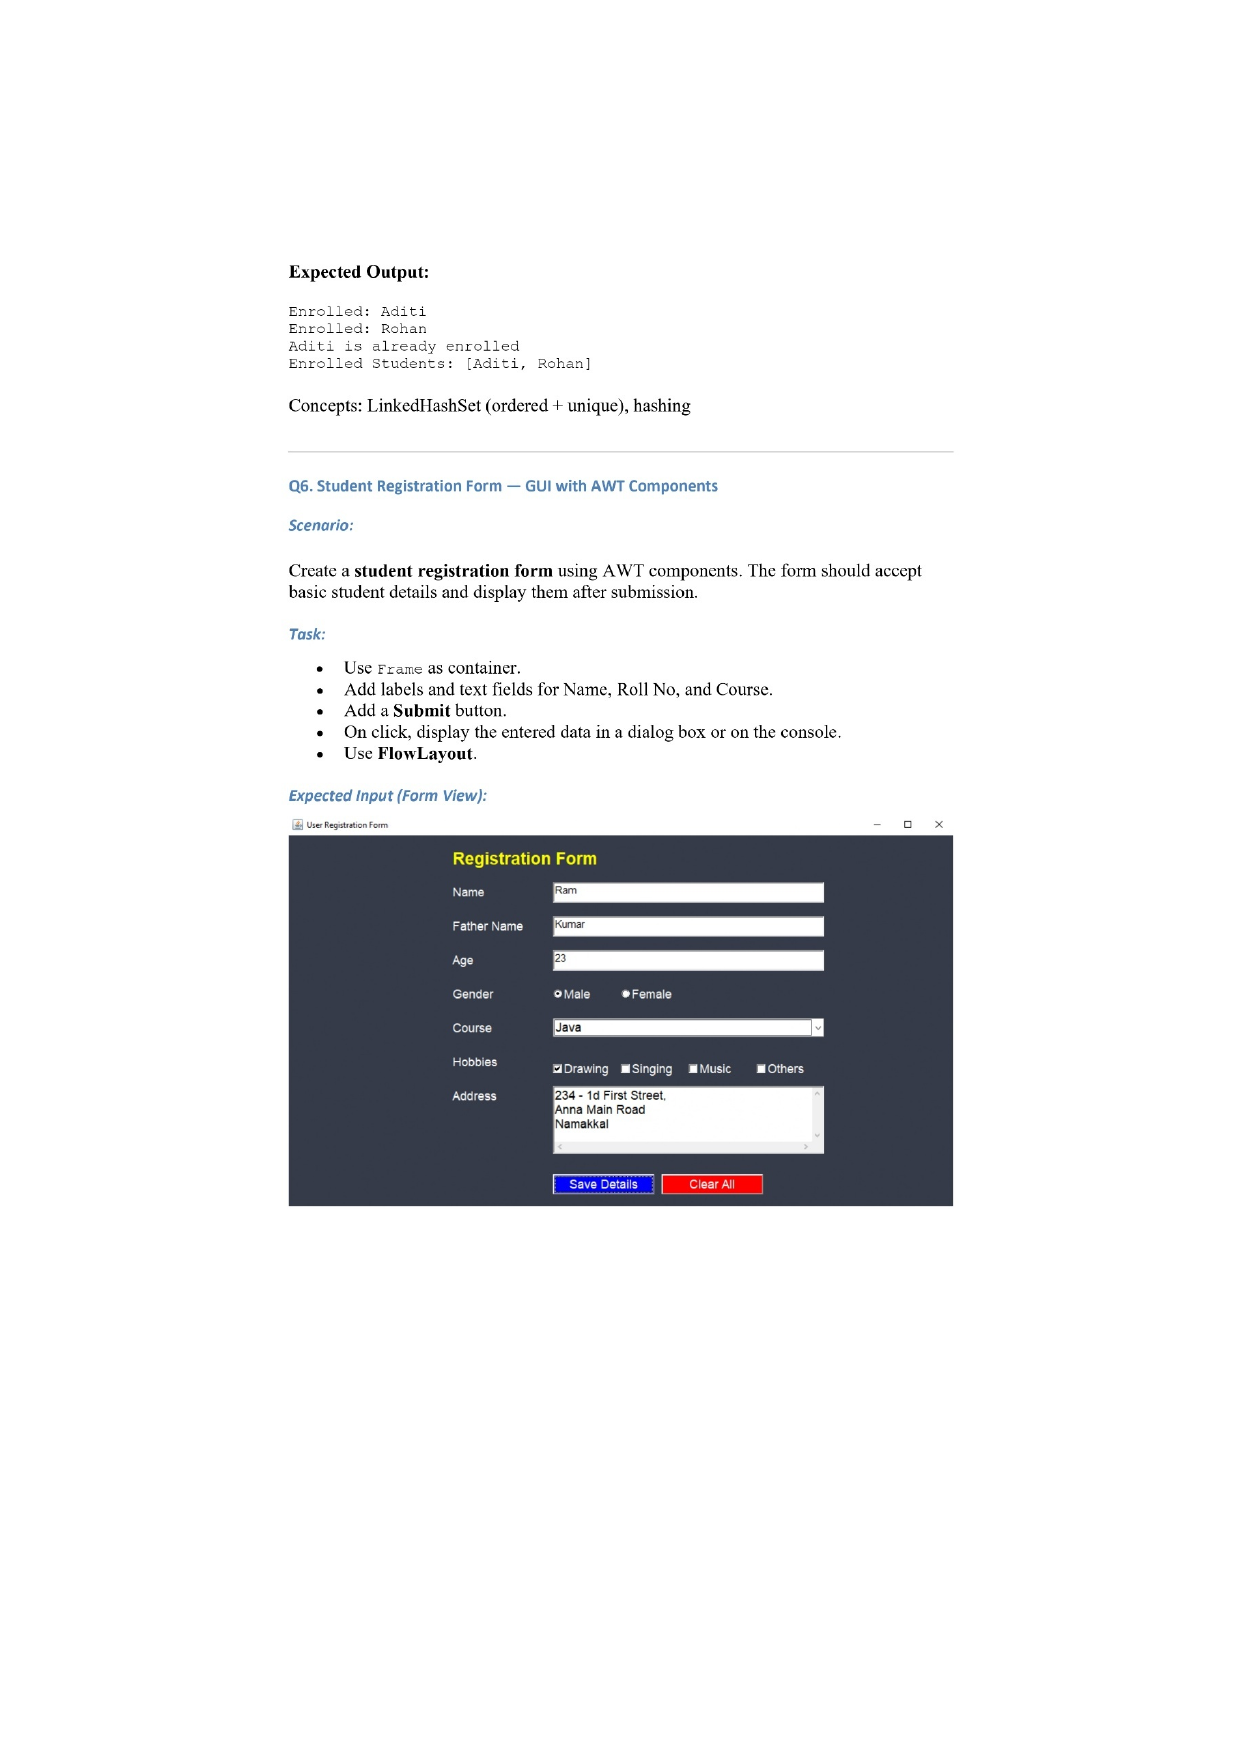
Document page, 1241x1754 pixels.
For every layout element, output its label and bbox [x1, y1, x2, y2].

picture [150, 150, 1091, 1367]
